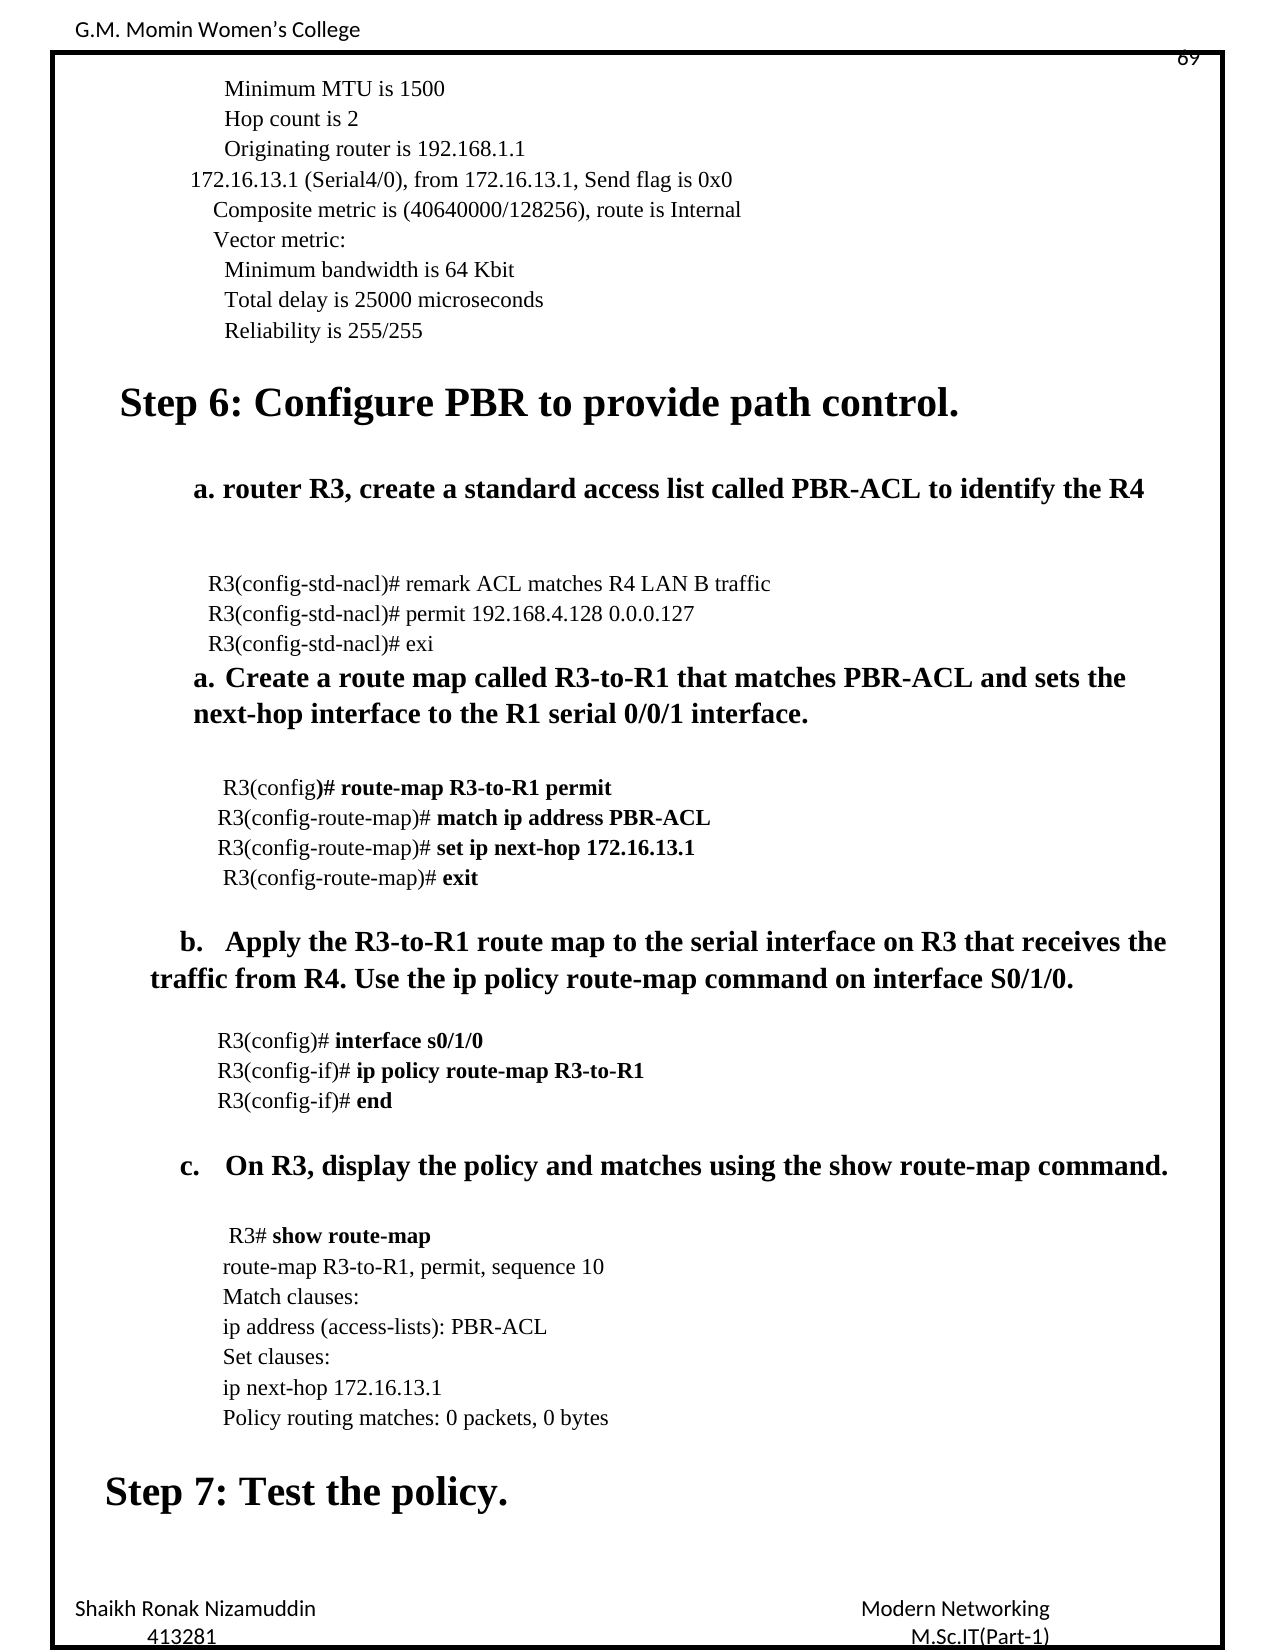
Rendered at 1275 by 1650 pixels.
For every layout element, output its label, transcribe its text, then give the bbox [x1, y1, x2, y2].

list next-hop interface to the R1 serial 0/0/1 interface. [193, 696, 1200, 730]
text Vector metric: [149, 226, 1200, 252]
text Minimum bandwidth is 64 Kbit [149, 256, 1200, 283]
text Step 7: Test the policy. [75, 1466, 1200, 1514]
list Apply the R3-to-R1 route map to the serial interface on R3 that receives the traffic from R4. Use the ip policy route-map command on interface S0/1/0. [150, 924, 1200, 994]
text 172.16.13.1 (Serial4/0), from 172.16.13.1, Send flag is 0x0 [149, 166, 1200, 192]
list Match clauses: [193, 1283, 1200, 1309]
list R3(config)# interface s0/1/0 [187, 1027, 1200, 1053]
list R3(config-route-map)# match ip address PBR-ACL [187, 804, 1200, 830]
list Set clauses: [193, 1343, 1200, 1370]
list R3(config-route-map)# exit [187, 864, 1200, 891]
list R3(config-route-map)# set ip next-hop 172.16.13.1 [187, 834, 1200, 860]
text R3(config-std-nacl)# permit 192.168.4.128 0.0.0.127 [75, 600, 1200, 626]
list R3# show route-map [193, 1223, 1200, 1249]
list R3(config-if)# ip policy route-map R3-to-R1 [187, 1057, 1200, 1084]
text Minimum MTU is 1500 [149, 75, 1200, 101]
text a. router R3, create a standard access list called PBR-ACL to identify the R4 [75, 471, 1200, 504]
text Composite metric is (40640000/128256), route is Internal [149, 196, 1200, 222]
text Total delay is 25000 microseconds [149, 286, 1200, 313]
text Hop count is 2 [149, 105, 1200, 132]
list ip address (access-lists): PBR-ACL [193, 1313, 1200, 1339]
list route-map R3-to-R1, permit, sequence 10 [193, 1253, 1200, 1279]
list Policy routing matches: 0 packets, 0 bytes [193, 1404, 1200, 1430]
text R3(config-std-nacl)# remark ACL matches R4 LAN B traffic [75, 570, 1200, 596]
text Originating router is 192.168.1.1 [149, 135, 1200, 162]
list R3(config-if)# end [187, 1087, 1200, 1114]
list R3(config)# route-map R3-to-R1 permit [187, 773, 1200, 800]
list On R3, display the policy and matches using the show route-map command. [150, 1148, 1200, 1181]
list ip next-hop 172.16.13.1 [193, 1374, 1200, 1400]
list Create a route map called R3-to-R1 that matches PBR-ACL and sets the [150, 660, 1200, 694]
text R3(config-std-nacl)# exi [133, 630, 1200, 656]
text Step 6: Configure PBR to provide path control. [90, 377, 1200, 425]
text Reliability is 255/255 [149, 317, 1200, 343]
